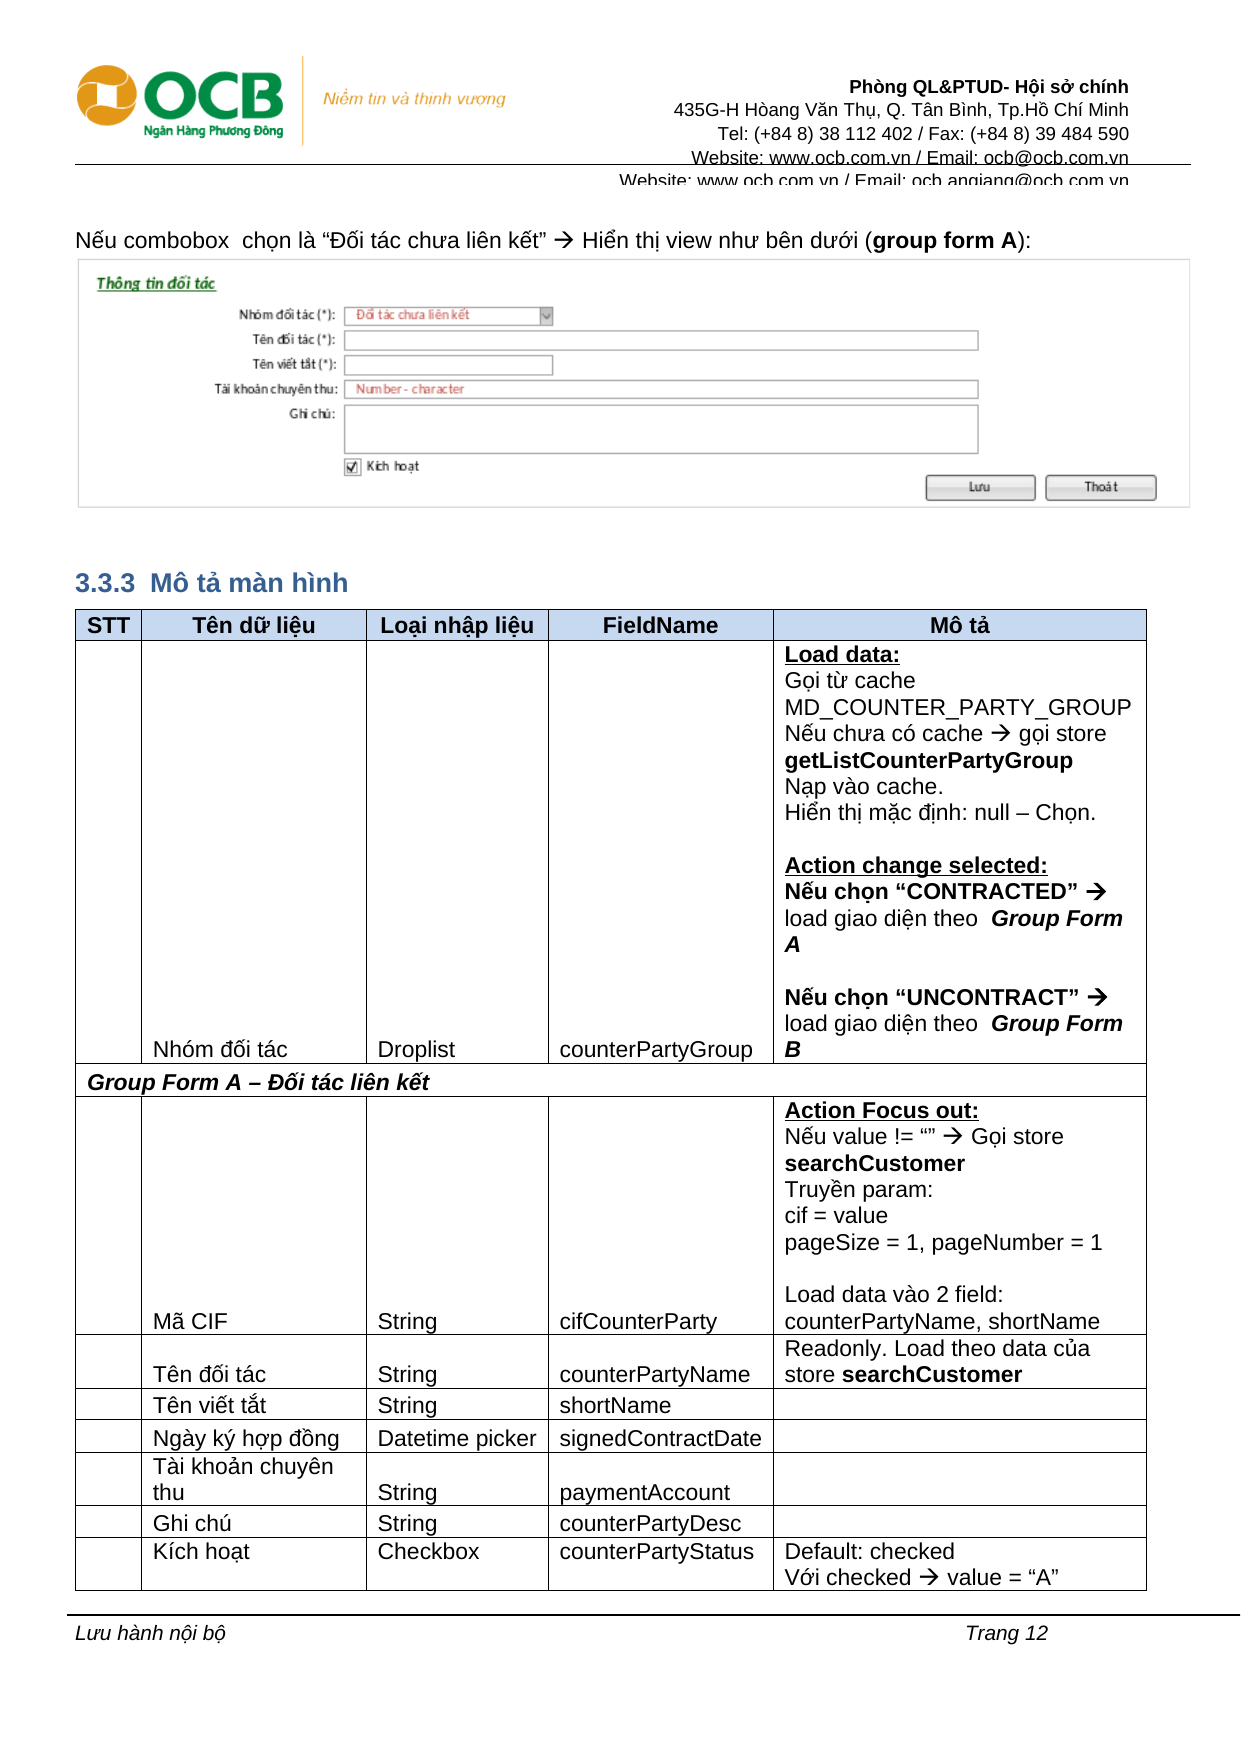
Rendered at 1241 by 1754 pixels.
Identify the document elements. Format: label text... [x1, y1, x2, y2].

table_cell [76, 1097, 141, 1334]
subtitle Mô tả màn hình [75, 567, 1191, 598]
table_cell [774, 1506, 1146, 1537]
table_cell [76, 1389, 141, 1419]
text Nếu combobox chọn là “Đối tác chưa liên kết” Hiển thị view như bên dưới (group form A): [75, 227, 1191, 253]
table_cell [774, 1389, 1146, 1419]
table_cell Kích hoạt [142, 1538, 366, 1590]
table_cell shortName [549, 1389, 773, 1419]
table_cell signedContractDate [549, 1420, 773, 1452]
table_cell Default: checked Với checked value = “A” Uncheck value = “CLOSED” [774, 1538, 1146, 1590]
table_cell [76, 641, 141, 1063]
table_cell String [367, 1389, 548, 1419]
table_header Tên dữ liệu [142, 610, 366, 640]
table_cell String [367, 1097, 548, 1334]
table_cell [76, 1538, 141, 1590]
table_cell Ngày ký hợp đồng [142, 1420, 366, 1452]
table_header Loại nhập liệu [367, 610, 548, 640]
table_cell Tên đối tác [142, 1335, 366, 1388]
table_cell Tài khoản chuyên thu [142, 1453, 366, 1505]
table_header FieldName [549, 610, 773, 640]
table_cell Checkbox [367, 1538, 548, 1590]
table_cell counterPartyDesc [549, 1506, 773, 1537]
table_cell counterPartyGroup [549, 641, 773, 1063]
table_cell [76, 1335, 141, 1388]
table_cell Readonly. Load theo data của store searchCustomer [774, 1335, 1146, 1388]
table_cell String [367, 1453, 548, 1505]
table_cell String [367, 1335, 548, 1388]
table_cell Mã CIF [142, 1097, 366, 1334]
table_cell [774, 1420, 1146, 1452]
table_cell Group Form A – Đối tác liên kết [76, 1064, 1146, 1096]
table_cell Droplist [367, 641, 548, 1063]
table_cell Action Focus out: Nếu value != “” Gọi store searchCustomer Truyền param: cif = value pageSize = 1, pageNumber = 1 Load data vào 2 field: counterPartyName, shortName [774, 1097, 1146, 1334]
picture [67, 56, 537, 146]
table_cell Ghi chú [142, 1506, 366, 1537]
table_cell [774, 1453, 1146, 1505]
table_cell Load data: Gọi từ cache MD_COUNTER_PARTY_GROUP Nếu chưa có cache gọi store getListCounterPartyGroup Nạp vào cache. Hiển thị mặc định: null – Chọn. Action change selected: Nếu chọn “CONTRACTED” load giao diện theo Group Form A Nếu chọn “UNCONTRACT” load giao diện theo Group Form B [774, 641, 1146, 1063]
table_cell cifCounterParty [549, 1097, 773, 1334]
table_cell String [367, 1506, 548, 1537]
table_header STT [76, 610, 141, 640]
table_cell [76, 1420, 141, 1452]
table_cell Datetime picker [367, 1420, 548, 1452]
table_cell paymentAccount [549, 1453, 773, 1505]
table_cell Nhóm đối tác [142, 641, 366, 1063]
table_header Mô tả [774, 610, 1146, 640]
table_cell counterPartyName [549, 1335, 773, 1388]
table_cell [76, 1506, 141, 1537]
table_cell [76, 1453, 141, 1505]
table_cell counterPartyStatus [549, 1538, 773, 1590]
table_cell Tên viết tắt [142, 1389, 366, 1419]
